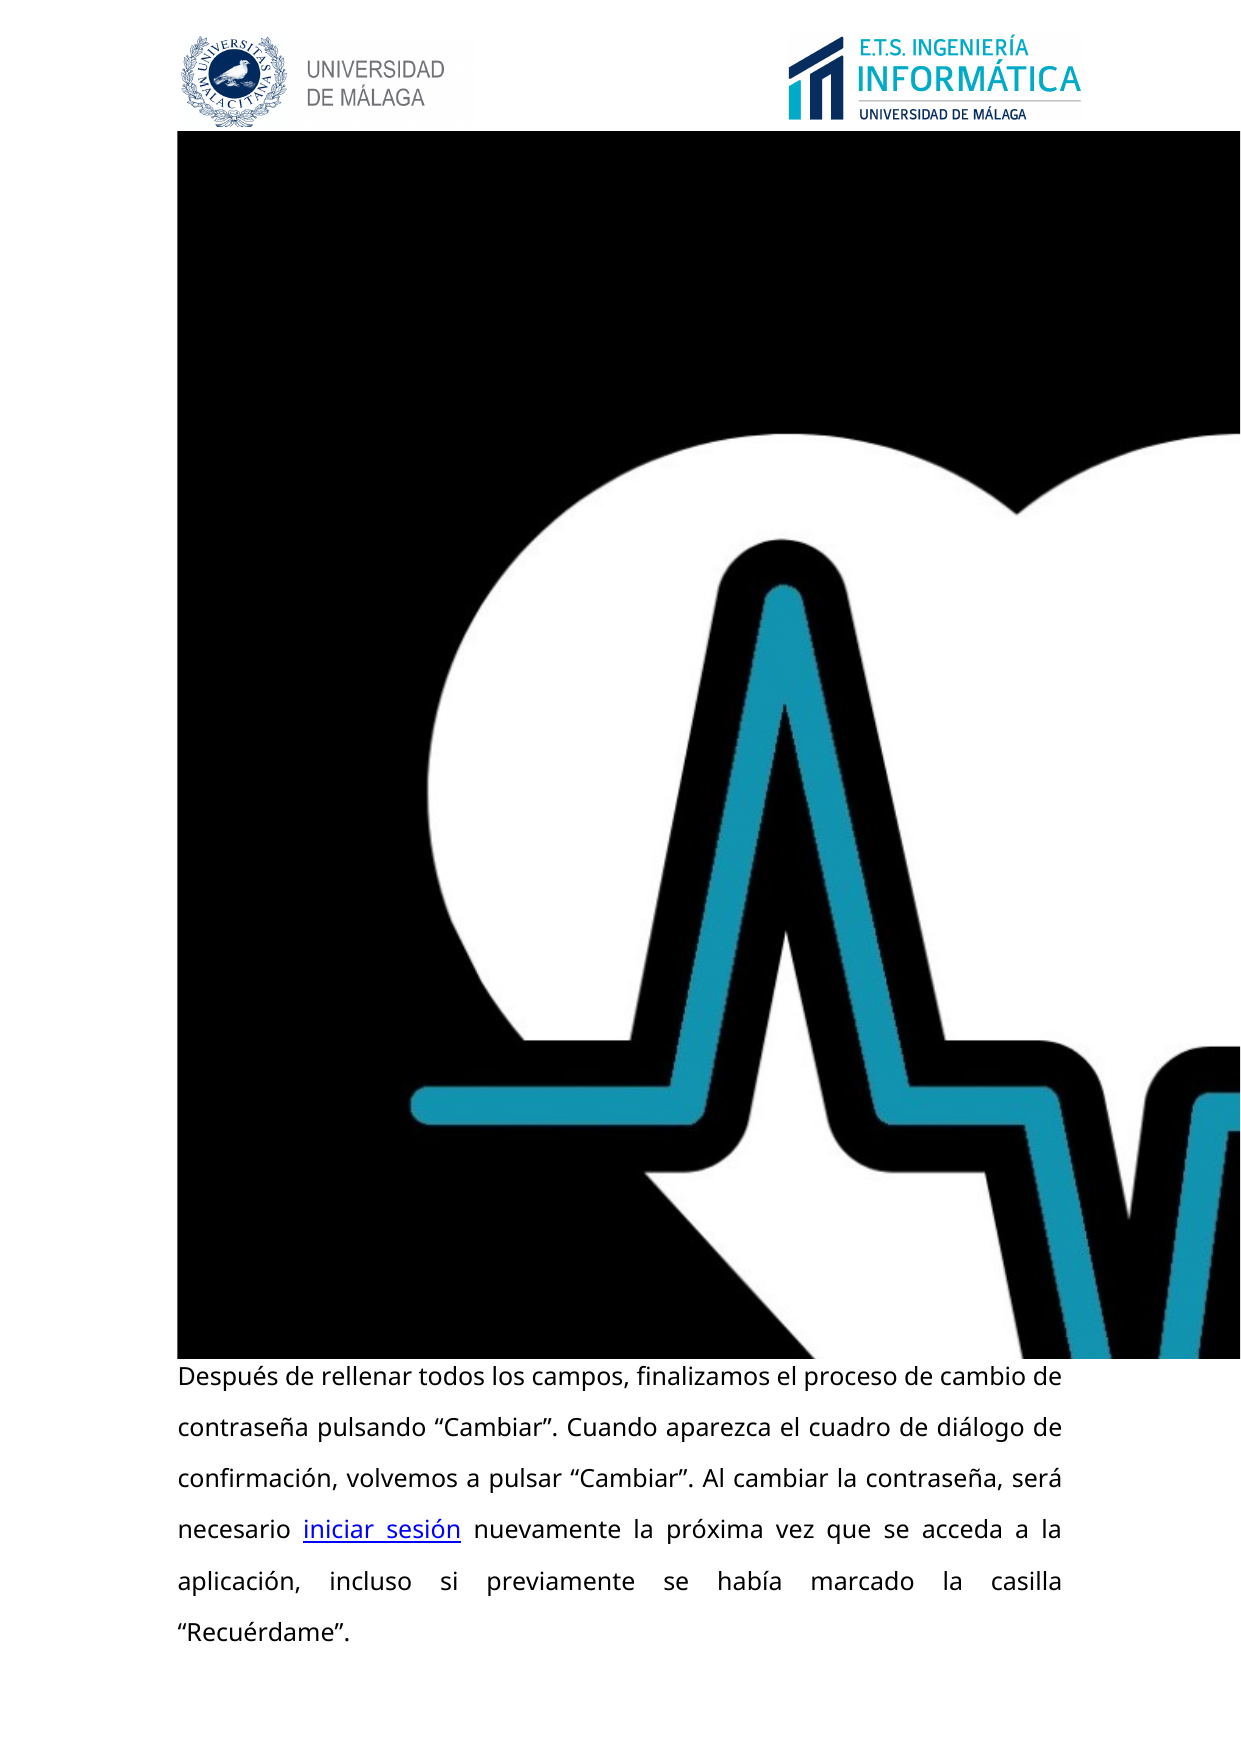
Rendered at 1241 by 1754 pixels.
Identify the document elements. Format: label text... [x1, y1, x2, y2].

text Después de rellenar todos los campos, finalizamos el proceso de cambio de contraseña pulsando “Cambiar”. Cuando aparezca el cuadro de diálogo de confirmación, volvemos a pulsar “Cambiar”. Al cambiar la contraseña, será necesario iniciar sesión nuevamente la próxima vez que se acceda a la aplicación, incluso si previamente se había marcado la casilla “Recuérdame”. [177, 1359, 1063, 1648]
picture [180, 35, 477, 127]
picture [177, 131, 1241, 1359]
picture [786, 34, 1083, 122]
